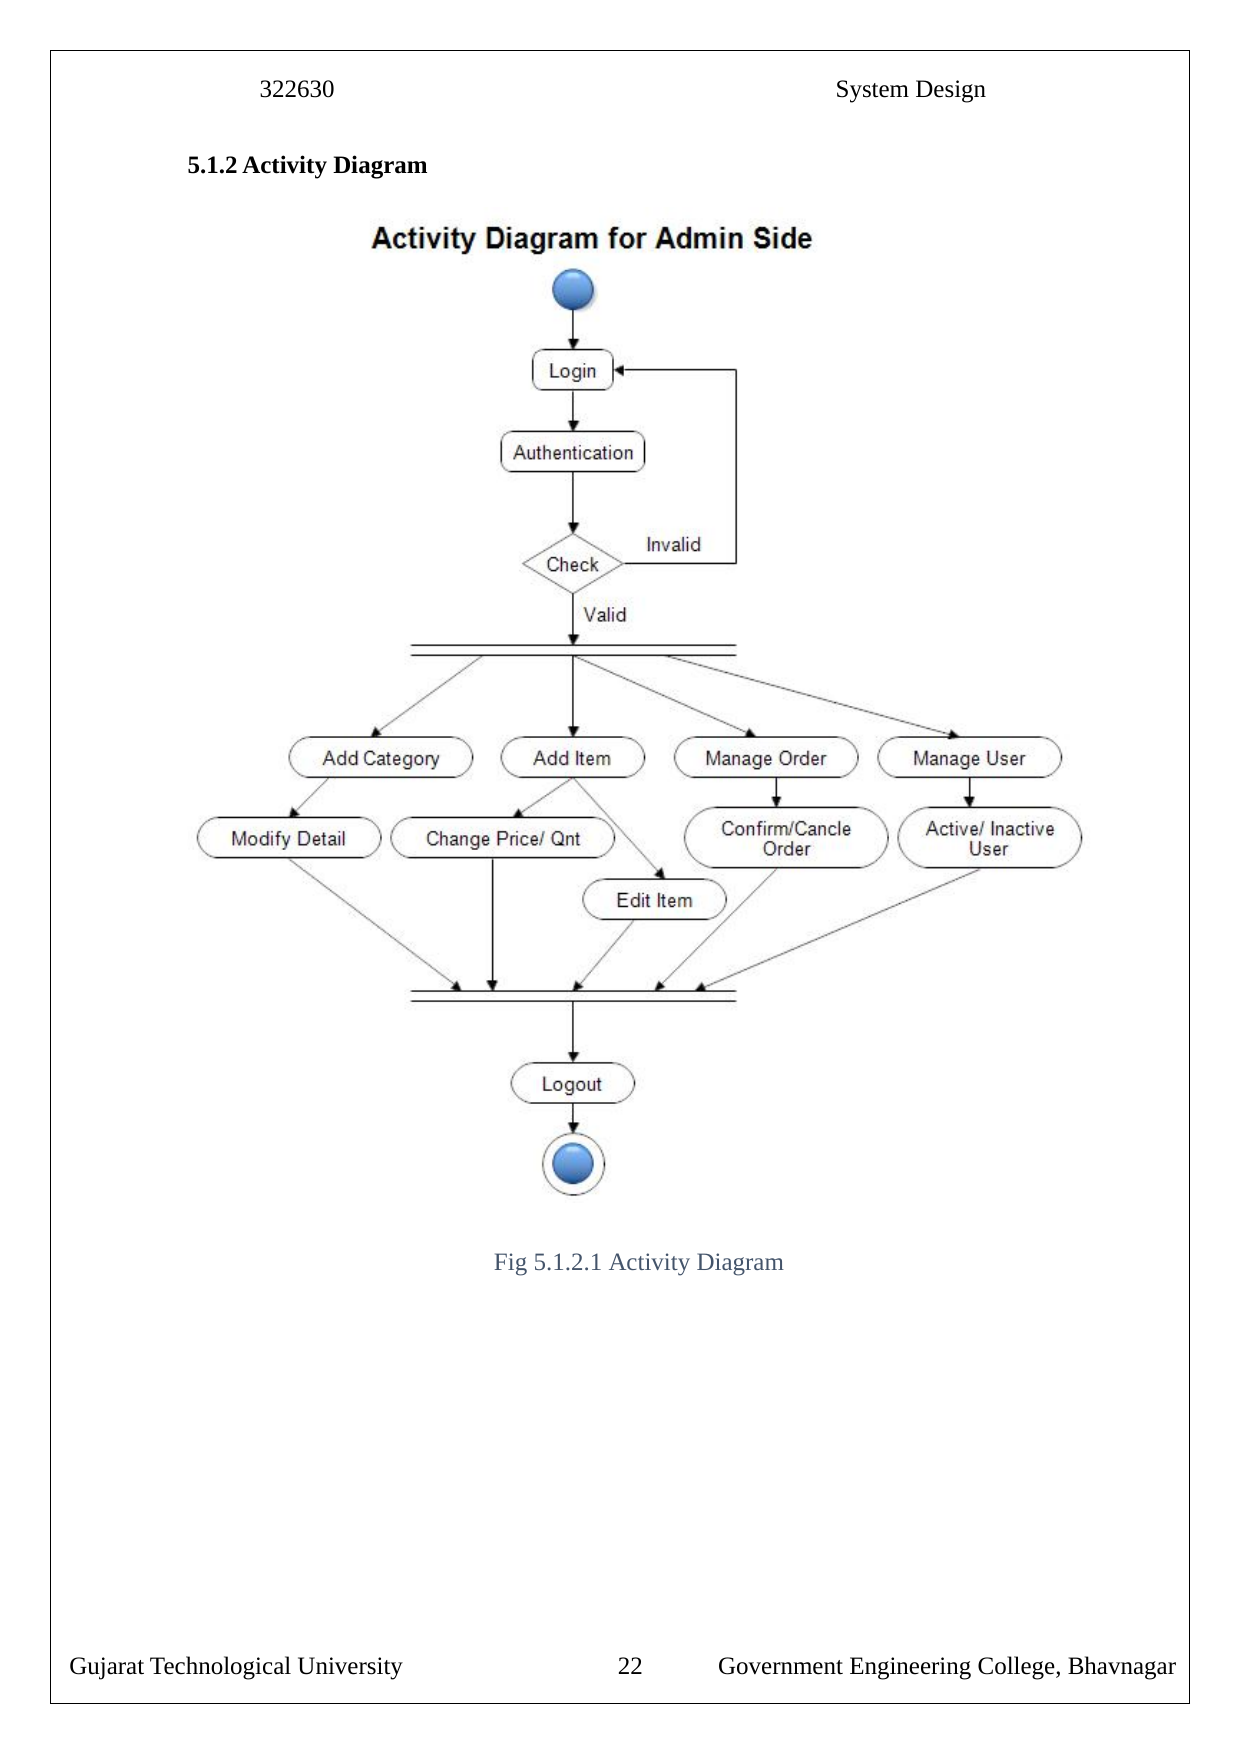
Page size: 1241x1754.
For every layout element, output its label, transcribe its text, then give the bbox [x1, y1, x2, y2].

text Fig 5.1.2.1 Activity Diagram [187, 1247, 1090, 1276]
picture [187, 207, 1091, 1203]
subtitle 5.1.2 Activity Diagram [187, 150, 1090, 179]
